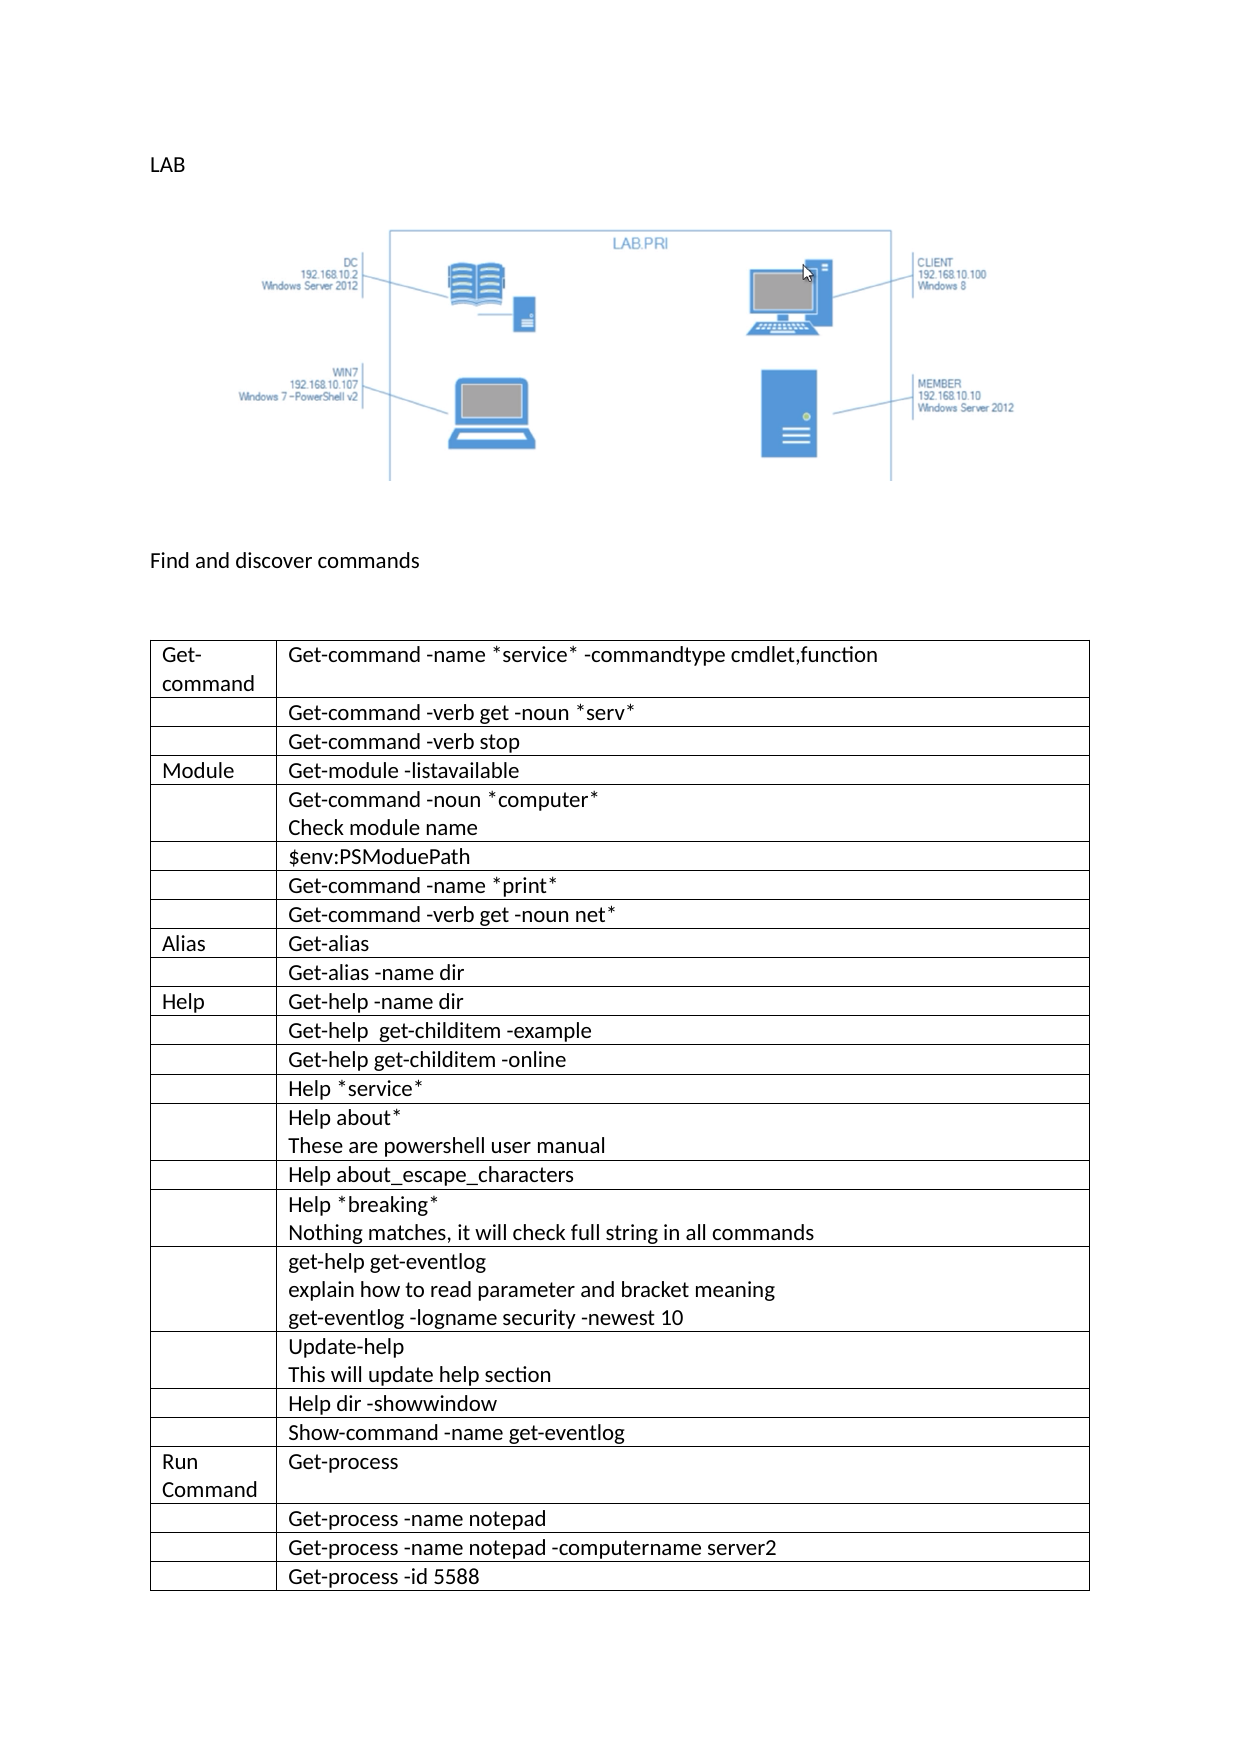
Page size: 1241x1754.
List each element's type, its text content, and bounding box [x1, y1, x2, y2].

table_cell Get-process -id 5588 [277, 1562, 1089, 1590]
table_cell Module [151, 756, 276, 784]
table_cell Get-module -listavailable [277, 756, 1089, 784]
table_cell $env:PSModuePath [277, 842, 1089, 870]
table_cell [151, 871, 276, 899]
table_cell Get-command -verb get -noun net* [277, 900, 1089, 928]
table_cell Show-command -name get-eventlog [277, 1418, 1089, 1446]
table_cell Get-alias [277, 929, 1089, 957]
table_cell [151, 1190, 276, 1246]
table_cell [151, 1389, 276, 1417]
table_cell Get-command -verb stop [277, 727, 1089, 755]
table_cell Get-process -name notepad -computername server2 [277, 1533, 1089, 1561]
text LAB [150, 150, 1090, 178]
table_cell [151, 1075, 276, 1102]
table_cell Get-command -name *print* [277, 871, 1089, 899]
table_cell Help *service* [277, 1075, 1089, 1102]
table_cell [151, 785, 276, 841]
table_cell [151, 842, 276, 870]
table_cell Help [151, 987, 276, 1015]
text Find and discover commands [150, 546, 1090, 574]
table_cell Alias [151, 929, 276, 957]
table_cell [151, 1247, 276, 1331]
table_cell Help about_escape_characters [277, 1161, 1089, 1189]
table_cell Get-process [277, 1447, 1089, 1503]
table_cell [151, 1504, 276, 1532]
table_cell [151, 1045, 276, 1073]
table_cell Get-process -name notepad [277, 1504, 1089, 1532]
table_header Get-command [151, 641, 276, 697]
table_cell get-help get-eventlog explain how to read parameter and bracket meaning get-eventlog -logname security -newest 10 [277, 1247, 1089, 1331]
table_cell [151, 1016, 276, 1044]
table_cell Get-command -verb get -noun *serv* [277, 698, 1089, 726]
table_cell Update-help This will update help section [277, 1332, 1089, 1388]
table_cell [151, 1332, 276, 1388]
table_cell Help about* These are powershell user manual [277, 1104, 1089, 1159]
table_cell [151, 727, 276, 755]
picture [150, 196, 1091, 481]
table_cell [151, 1161, 276, 1189]
table_cell Get-alias -name dir [277, 958, 1089, 986]
table_cell [151, 900, 276, 928]
table_cell Get-help get-childitem -example [277, 1016, 1089, 1044]
table_cell [151, 1418, 276, 1446]
table_cell Help dir -showwindow [277, 1389, 1089, 1417]
table_cell Get-help get-childitem -online [277, 1045, 1089, 1073]
table_header Get-command -name *service* -commandtype cmdlet,function [277, 641, 1089, 697]
table_cell [151, 1533, 276, 1561]
table_cell Run Command [151, 1447, 276, 1503]
table_cell [151, 1104, 276, 1159]
table_cell Get-help -name dir [277, 987, 1089, 1015]
table_cell [151, 698, 276, 726]
table_cell Help *breaking* Nothing matches, it will check full string in all commands [277, 1190, 1089, 1246]
table_cell [151, 1562, 276, 1590]
table_cell Get-command -noun *computer* Check module name [277, 785, 1089, 841]
table_cell [151, 958, 276, 986]
